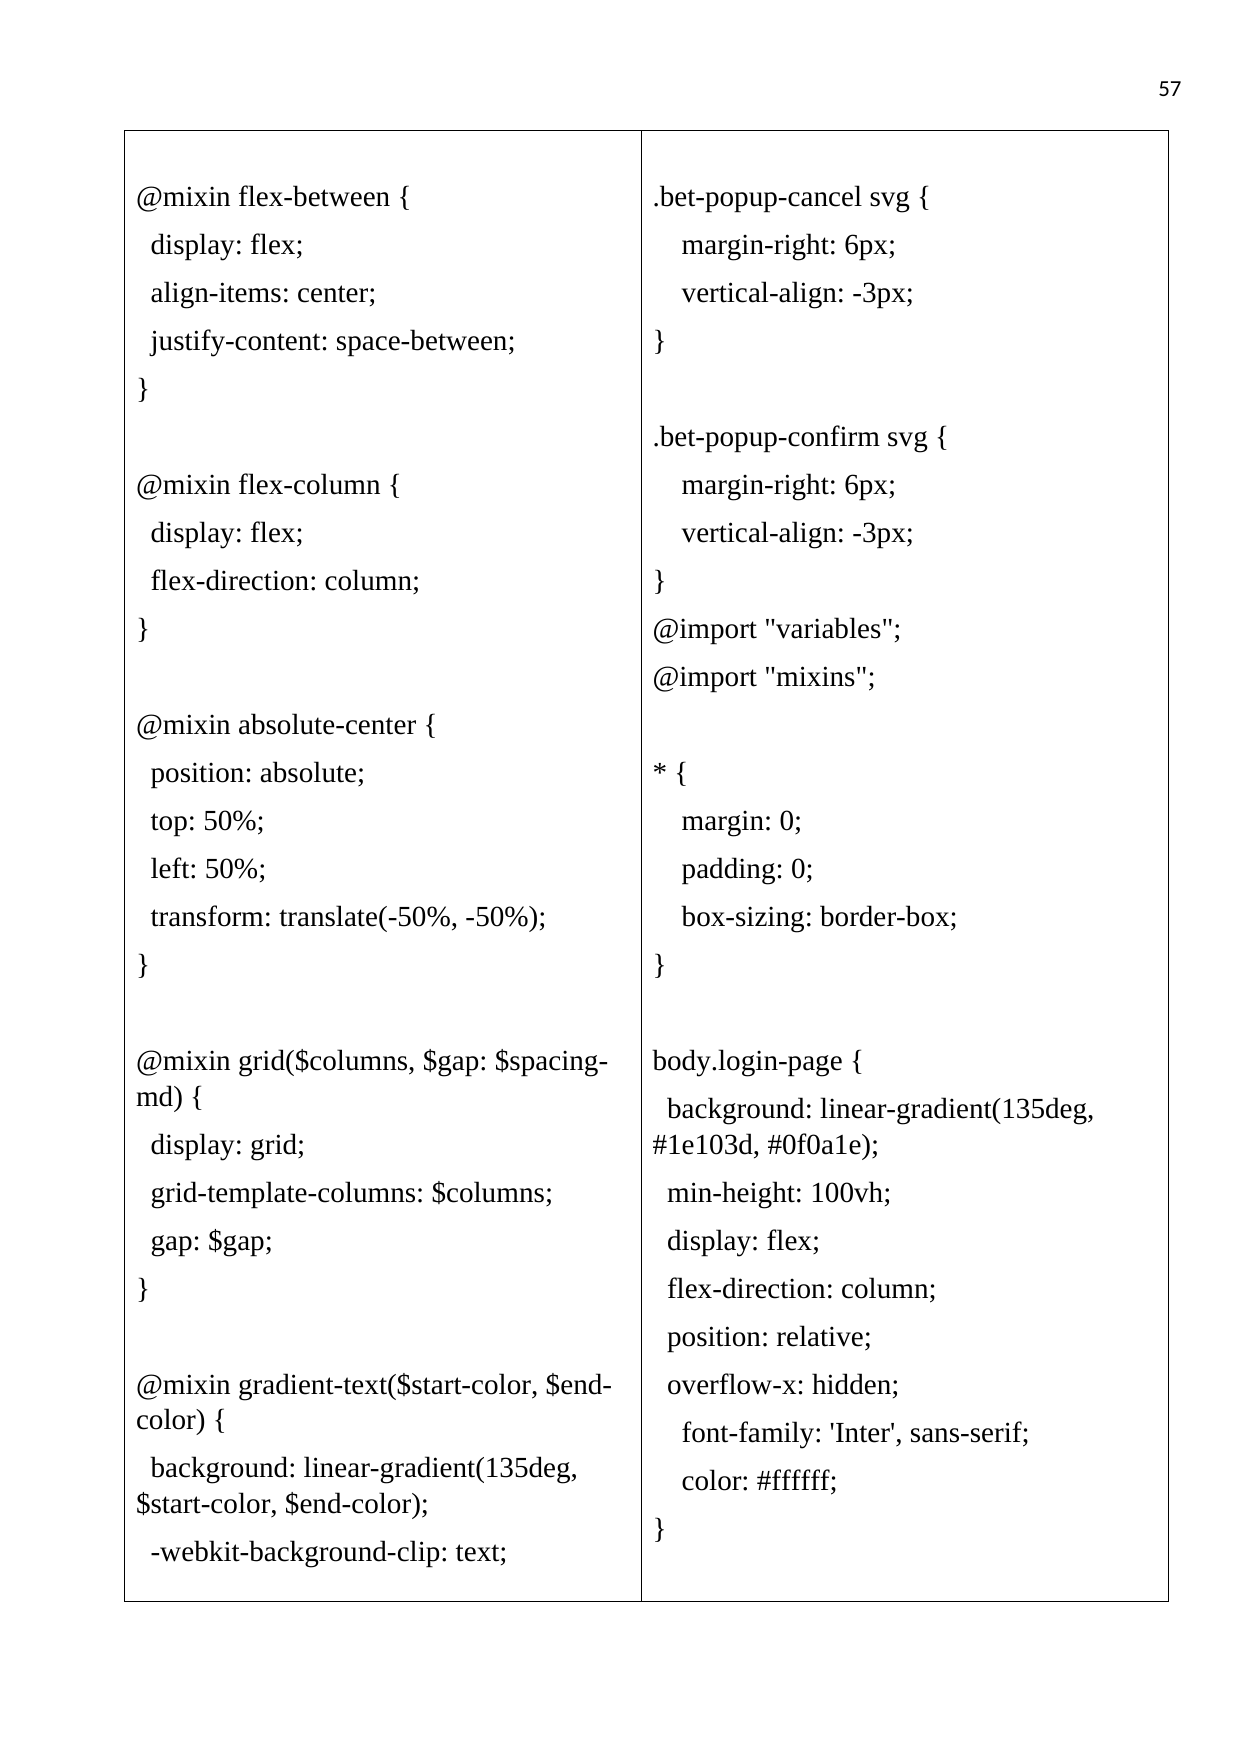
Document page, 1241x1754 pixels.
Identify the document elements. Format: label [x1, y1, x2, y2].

table_header [642, 131, 1168, 1601]
table_header [125, 131, 641, 1601]
